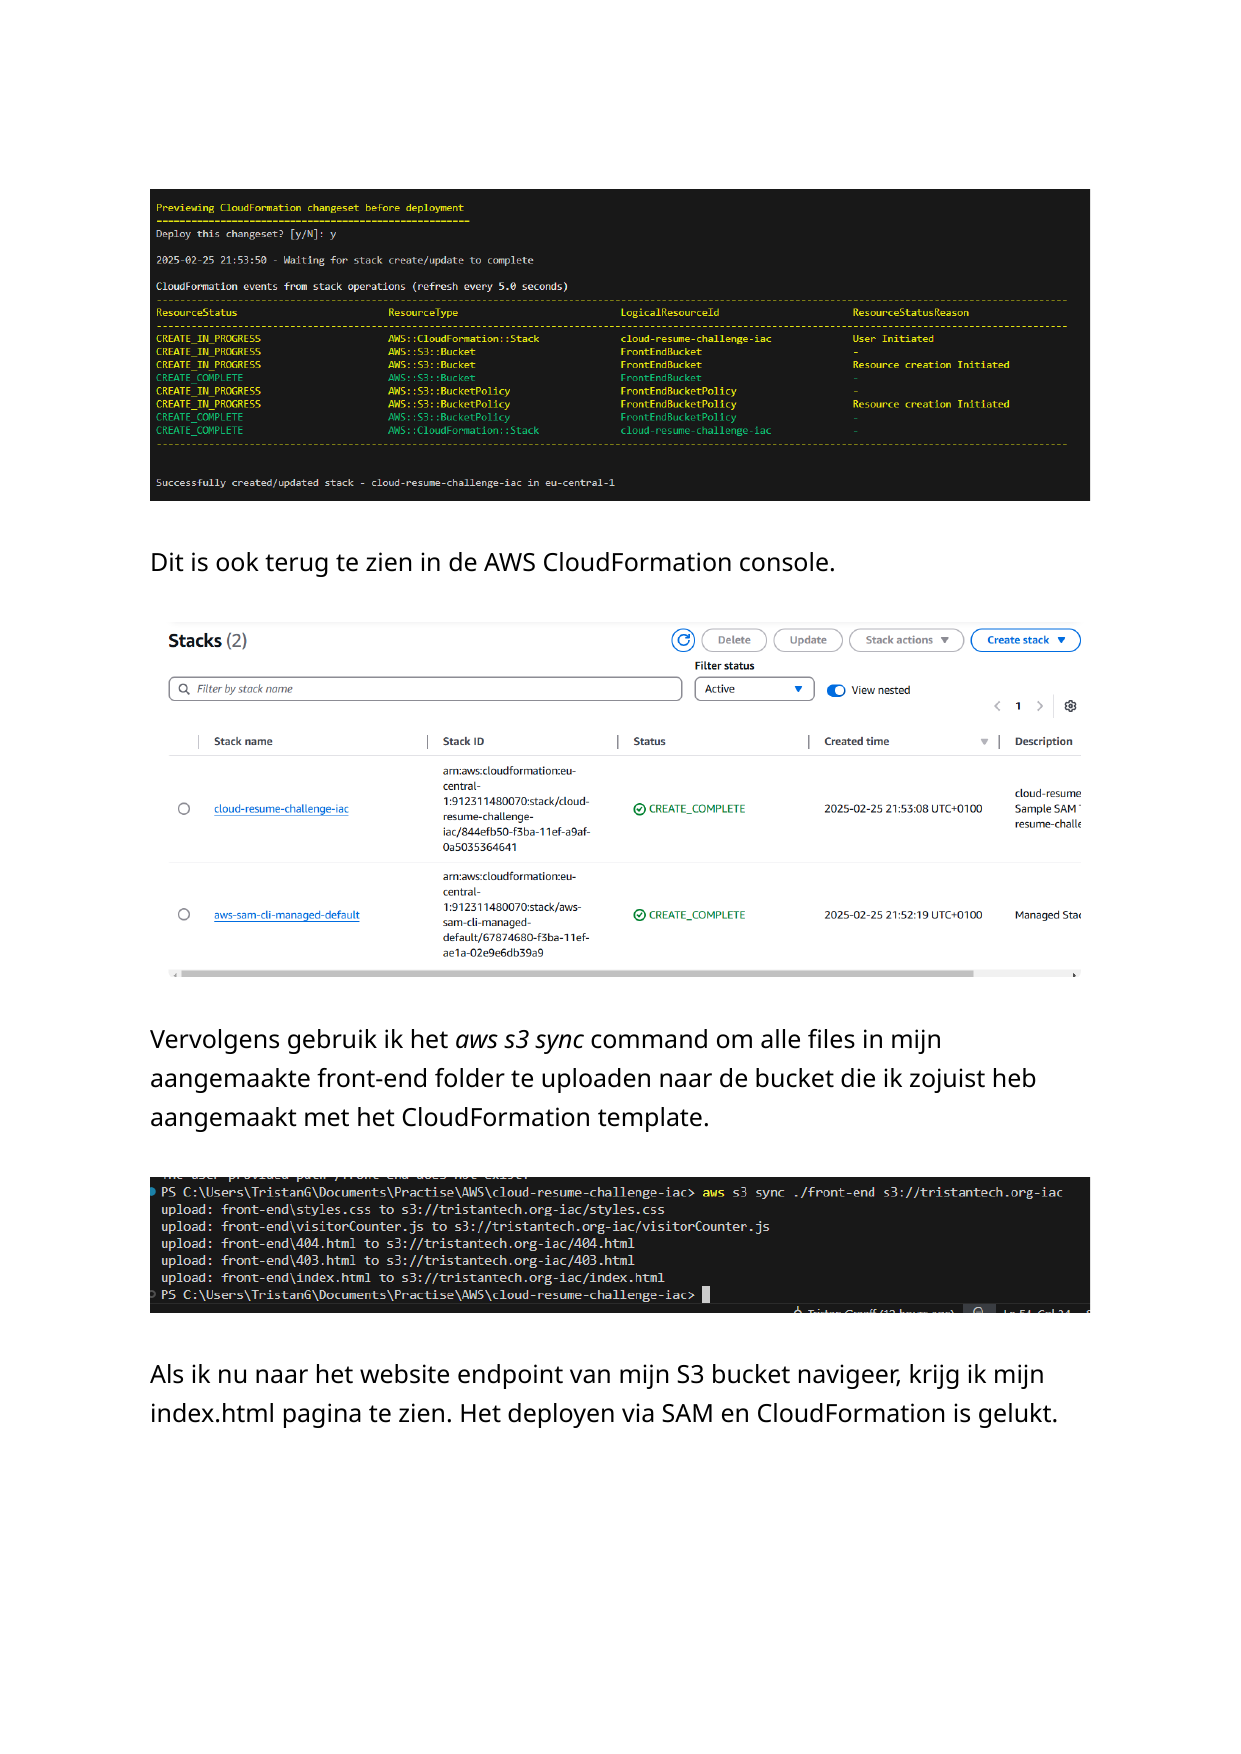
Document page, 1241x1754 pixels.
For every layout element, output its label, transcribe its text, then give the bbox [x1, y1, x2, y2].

text Dit is ook terug te zien in de AWS CloudFormation console. [150, 544, 1090, 578]
text Als ik nu naar het website endpoint van mijn S3 bucket navigeer, krijg ik mijn index.html pagina te zien. Het deployen via SAM en CloudFormation is gelukt. [150, 1356, 1090, 1430]
picture [150, 1177, 1091, 1313]
picture [150, 622, 1091, 977]
text Vervolgens gebruik ik het aws s3 sync command om alle files in mijn aangemaakte front-end folder te uploaden naar de bucket die ik zojuist heb aangemaakt met het CloudFormation template. [150, 1021, 1090, 1134]
picture [150, 189, 1091, 501]
